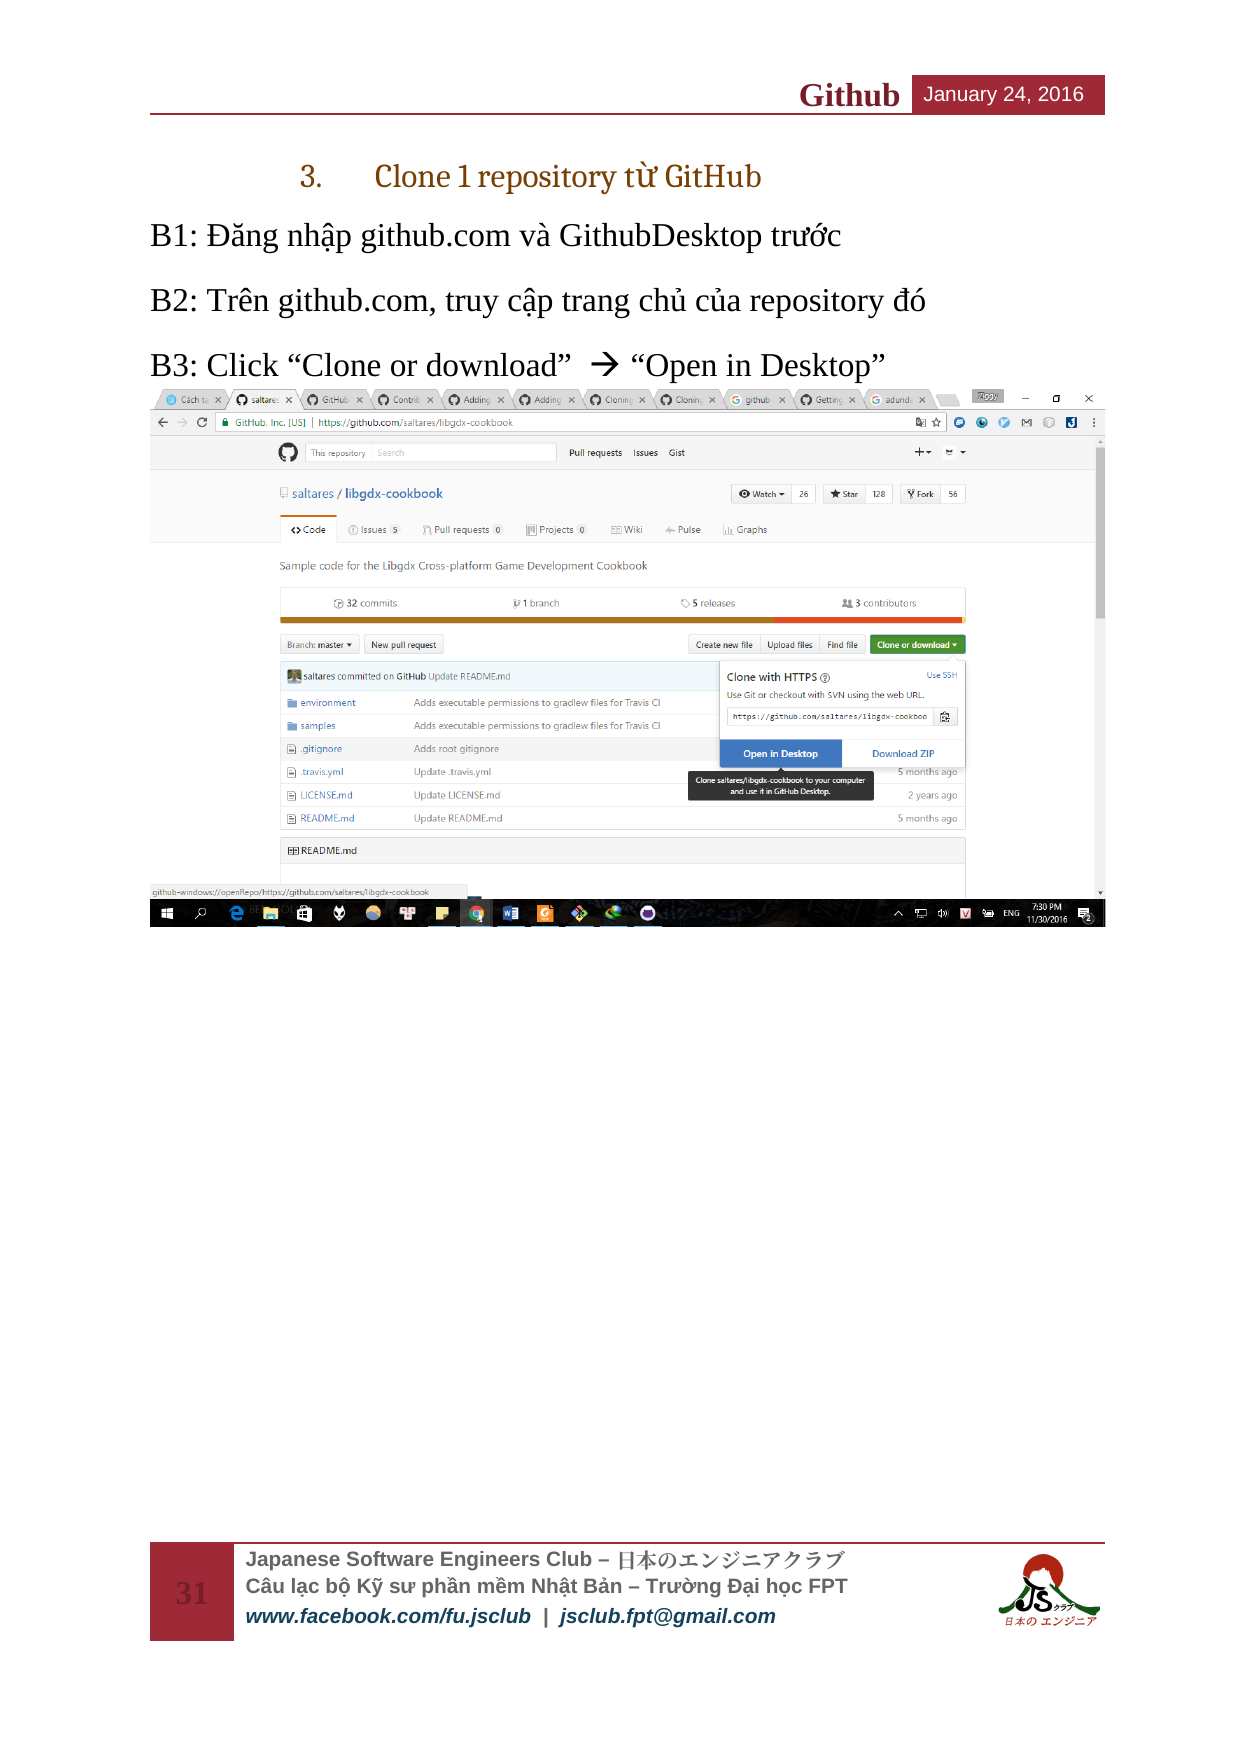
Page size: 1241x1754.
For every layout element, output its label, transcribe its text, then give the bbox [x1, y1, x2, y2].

picture [150, 389, 1106, 927]
subtitle Clone 1 repository từ GitHub [300, 158, 1105, 196]
text B2: Trên github.com, truy cập trang chủ của repository đó [150, 280, 1105, 319]
picture [998, 1554, 1100, 1626]
text B3: Click “Clone or download” “Open in Desktop” [150, 345, 1105, 389]
text B1: Đăng nhập github.com và GithubDesktop trước [150, 215, 1105, 254]
